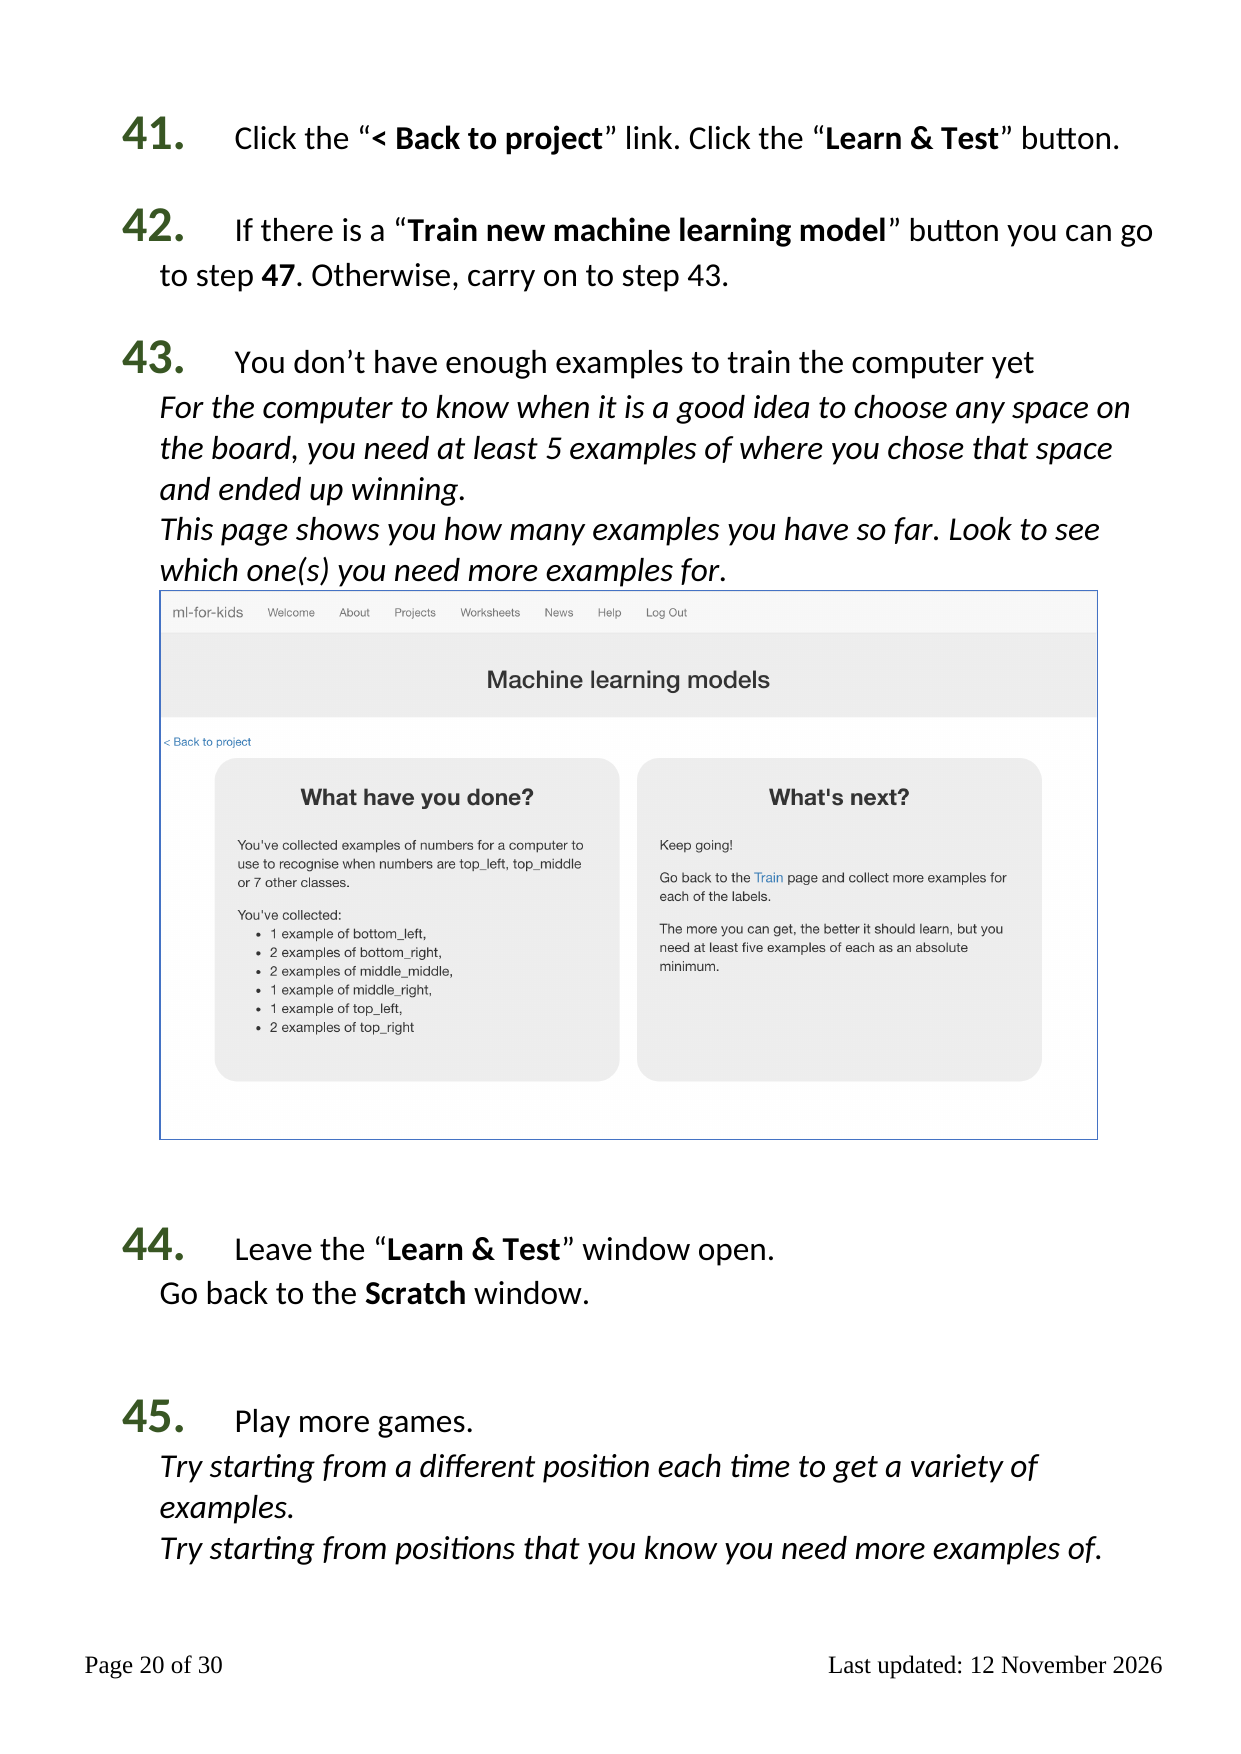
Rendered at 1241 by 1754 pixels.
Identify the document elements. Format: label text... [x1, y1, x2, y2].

list If there is a “Train new machine learning model” button you can go to step 47. Otherwise, carry on to step 43. [122, 193, 1163, 325]
list Play more games. Try starting from a different position each time to get a variety of examples. Try starting from positions that you know you need more examples of. [122, 1384, 1163, 1568]
list Click the “< Back to project” link. Click the “Learn & Test” button. [122, 101, 1163, 193]
list Leave the “Learn & Test” window open. Go back to the Scratch window. [122, 1211, 1163, 1384]
picture [161, 591, 1097, 1139]
